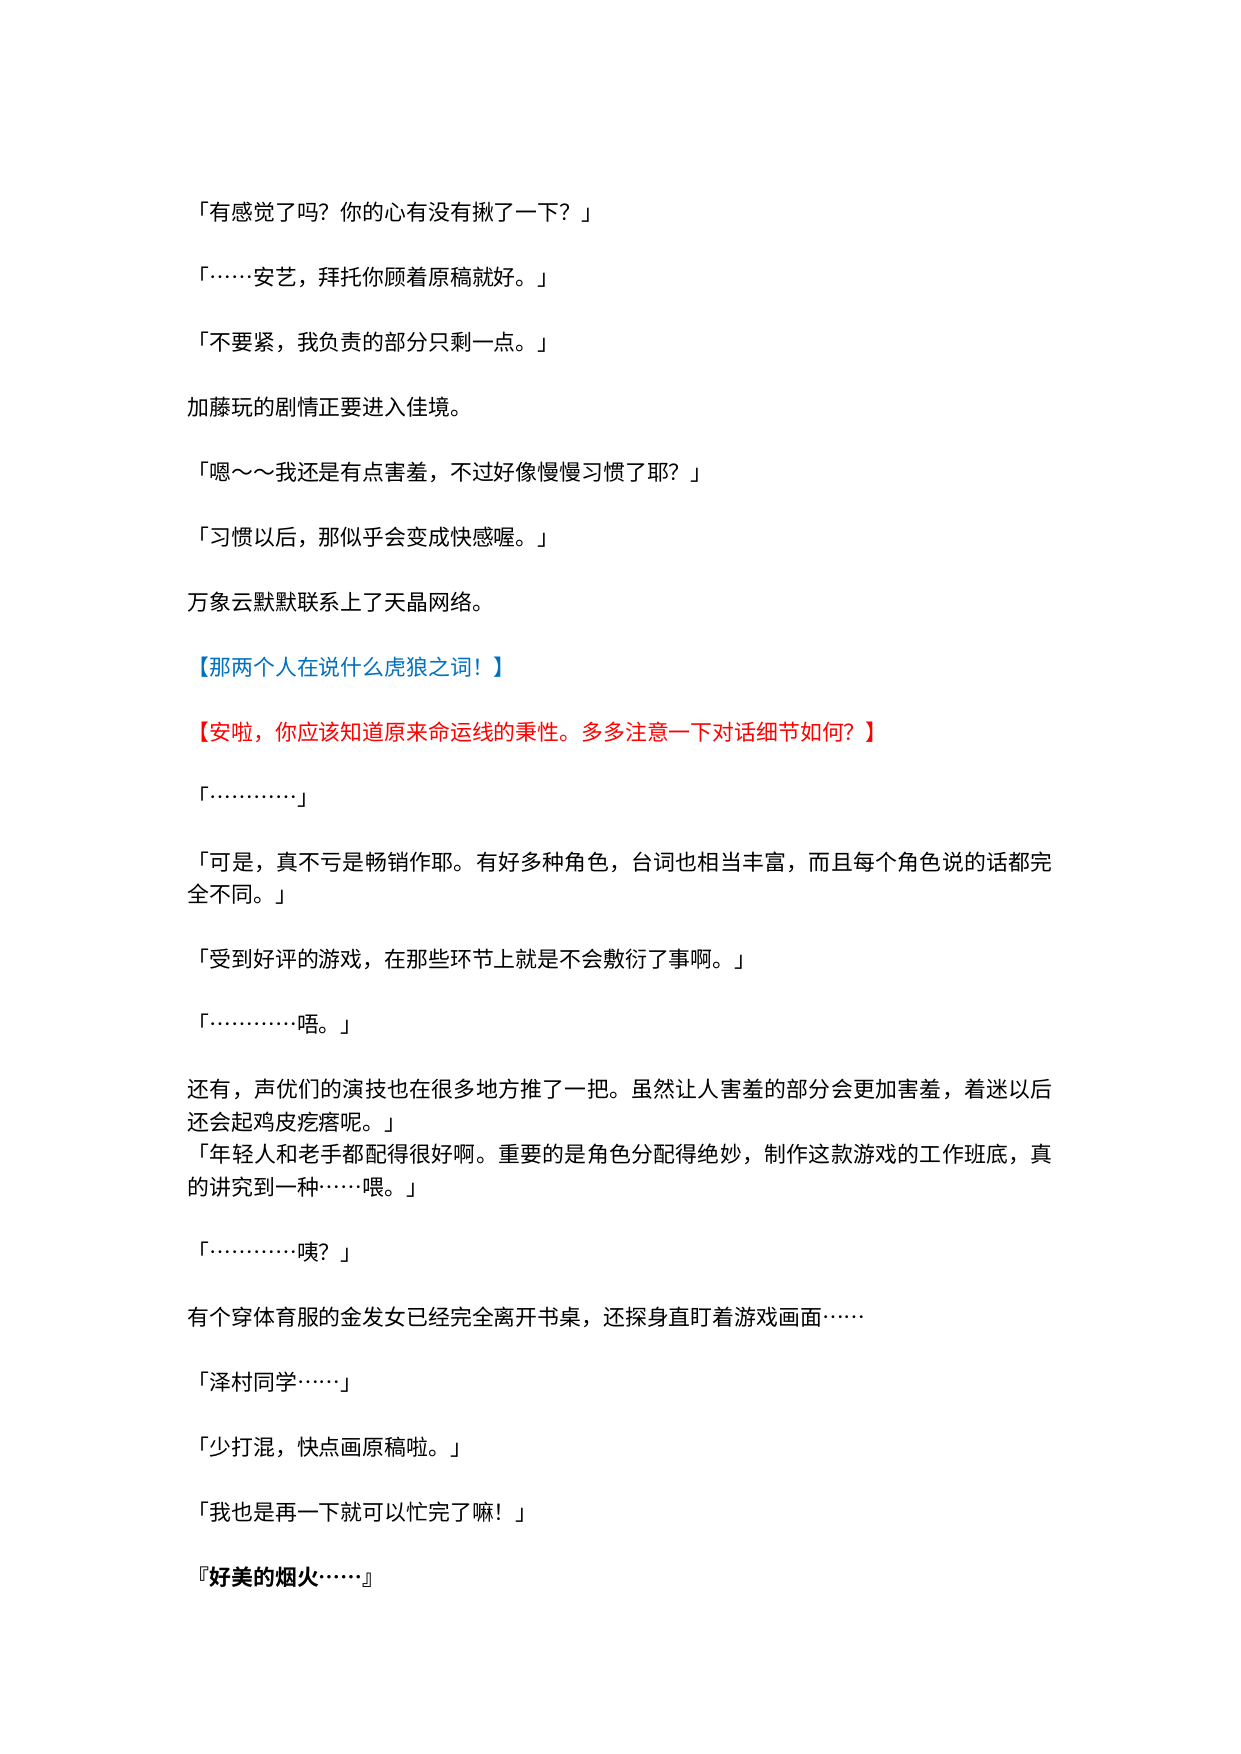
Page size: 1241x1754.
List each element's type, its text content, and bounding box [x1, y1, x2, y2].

text 【那两个人在说什么虎狼之词！】 [187, 649, 1053, 682]
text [187, 1137, 1053, 1592]
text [187, 162, 1053, 552]
text 【安啦，你应该知道原来命运线的秉性。多多注意一下对话细节如何？】 「…………」 「可是，真不亏是畅销作耶。有好多种角色，台词也相当丰富，而且每个角色说的话都完全不同。」 「受到好评的游戏，在那些环节上就是不会敷衍了事啊。」 「…………唔。」 还有，声优们的演技也在很多地方推了一把。虽然让人害羞的部分会更加害羞，着迷以后还会起鸡皮疙瘩呢。」 [187, 714, 1053, 1137]
text 万象云默默联系上了天晶网络。 [187, 584, 1053, 617]
